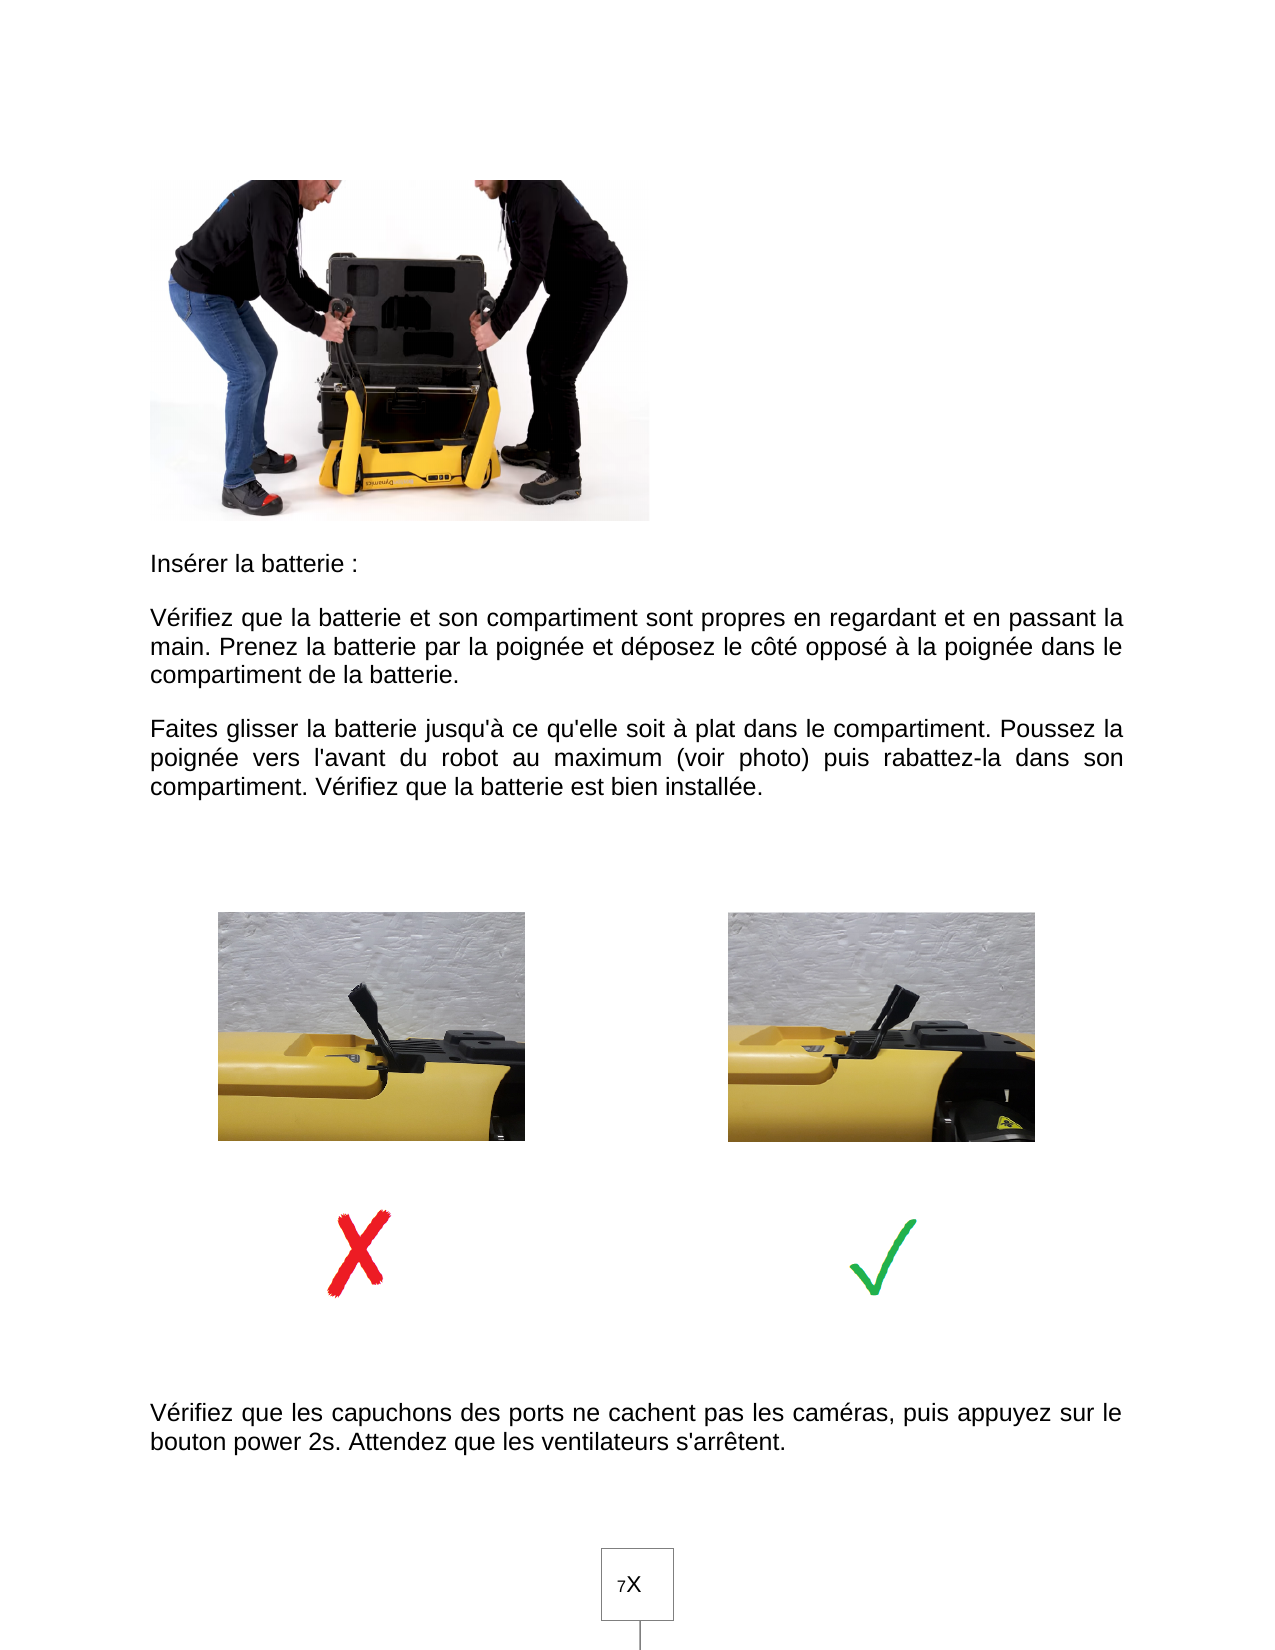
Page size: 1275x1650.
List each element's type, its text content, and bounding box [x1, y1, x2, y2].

text Vérifiez que la batterie et son compartiment sont propres en regardant et en passant la main. Prenez la batterie par la poignée et déposez le côté opposé à la poignée dans le compartiment de la batterie. [150, 603, 1125, 689]
text Faites glisser la batterie jusqu'à ce qu'elle soit à plat dans le compartiment. Poussez la poignée vers l'avant du robot au maximum (voir photo) puis rabattez-la dans son compartiment. Vérifiez que la batterie est bien installée. [150, 714, 1125, 801]
picture [150, 824, 1125, 1373]
text Insérer la batterie : [150, 549, 1125, 578]
picture [150, 180, 650, 521]
text Vérifiez que les capuchons des ports ne cachent pas les caméras, puis appuyez sur le bouton power 2s. Attendez que les ventilateurs s'arrêtent. [150, 1373, 1125, 1455]
